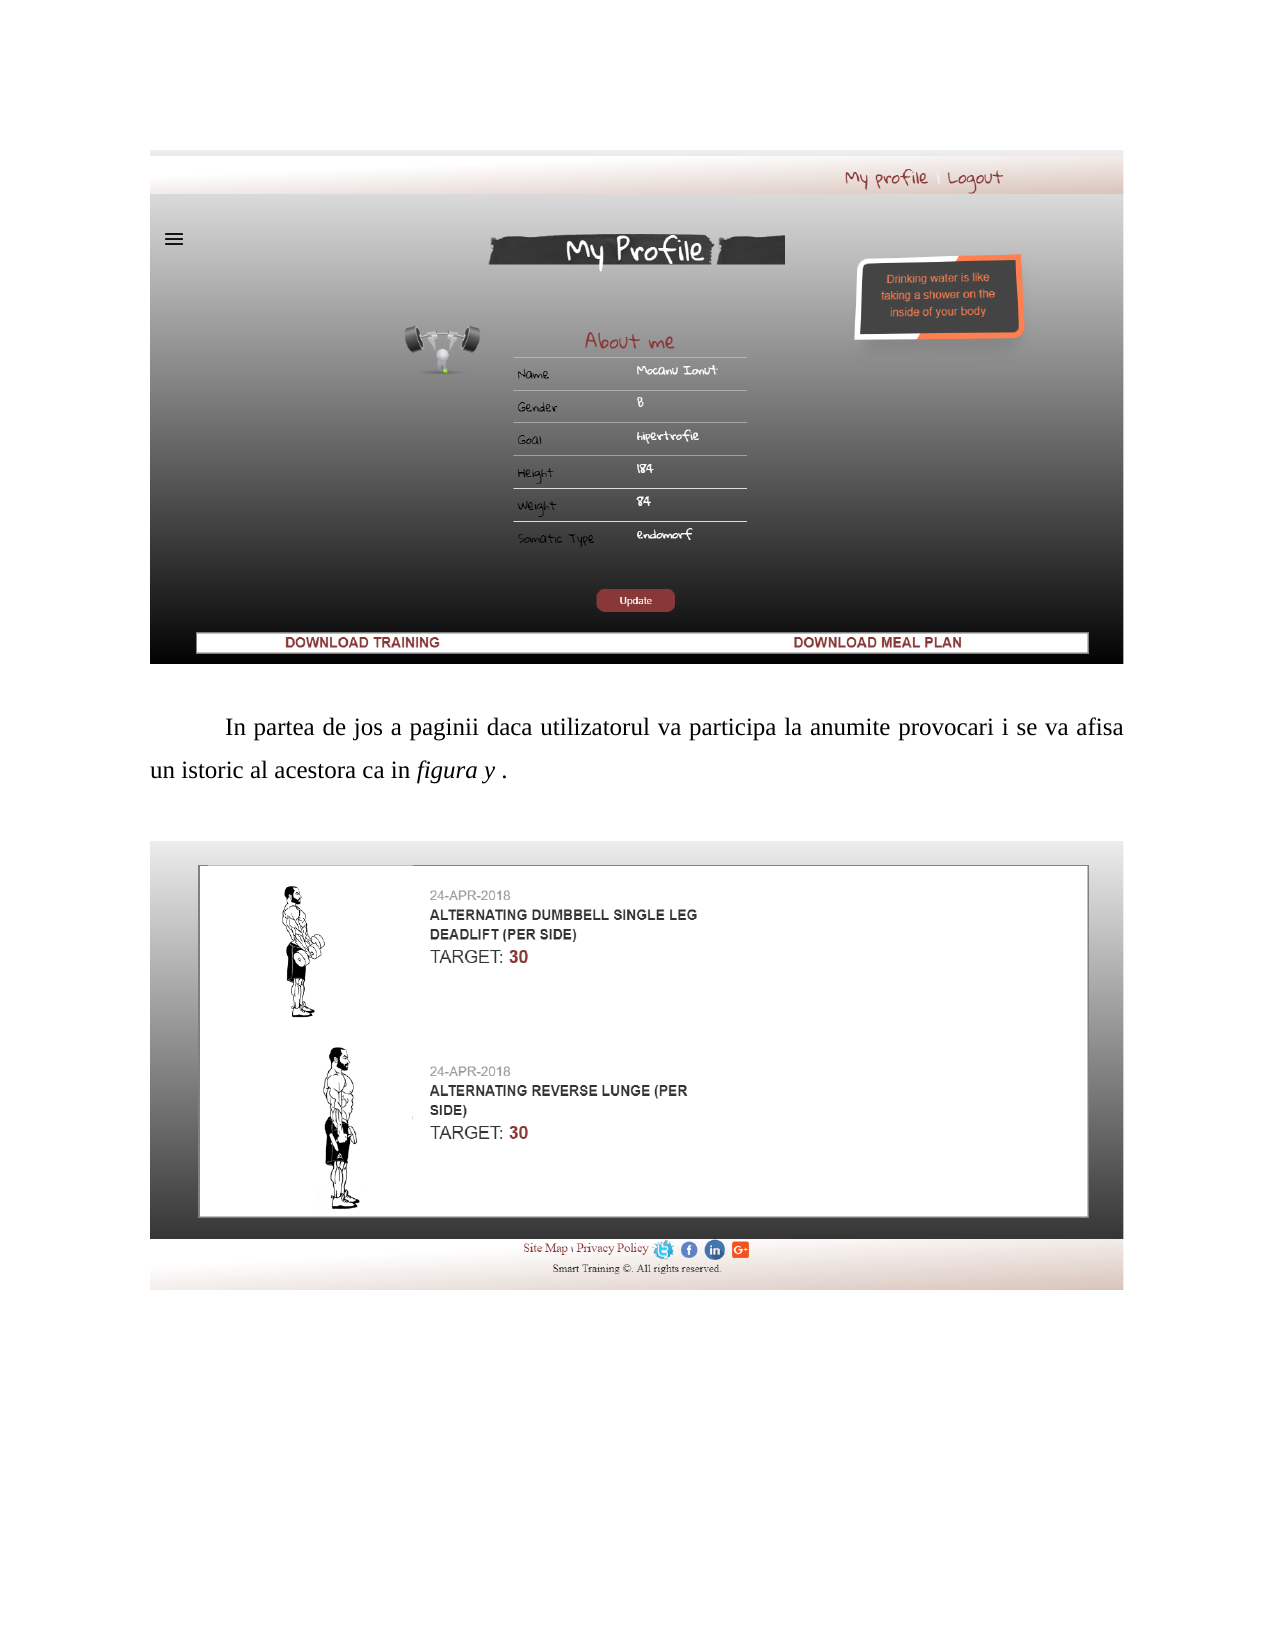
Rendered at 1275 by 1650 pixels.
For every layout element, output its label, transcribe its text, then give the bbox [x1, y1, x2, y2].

picture [150, 150, 1124, 664]
picture [150, 841, 1124, 1290]
text In partea de jos a paginii daca utilizatorul va participa la anumite provocari i se va afisa un istoric al acestora ca in figura y . [150, 712, 1125, 783]
